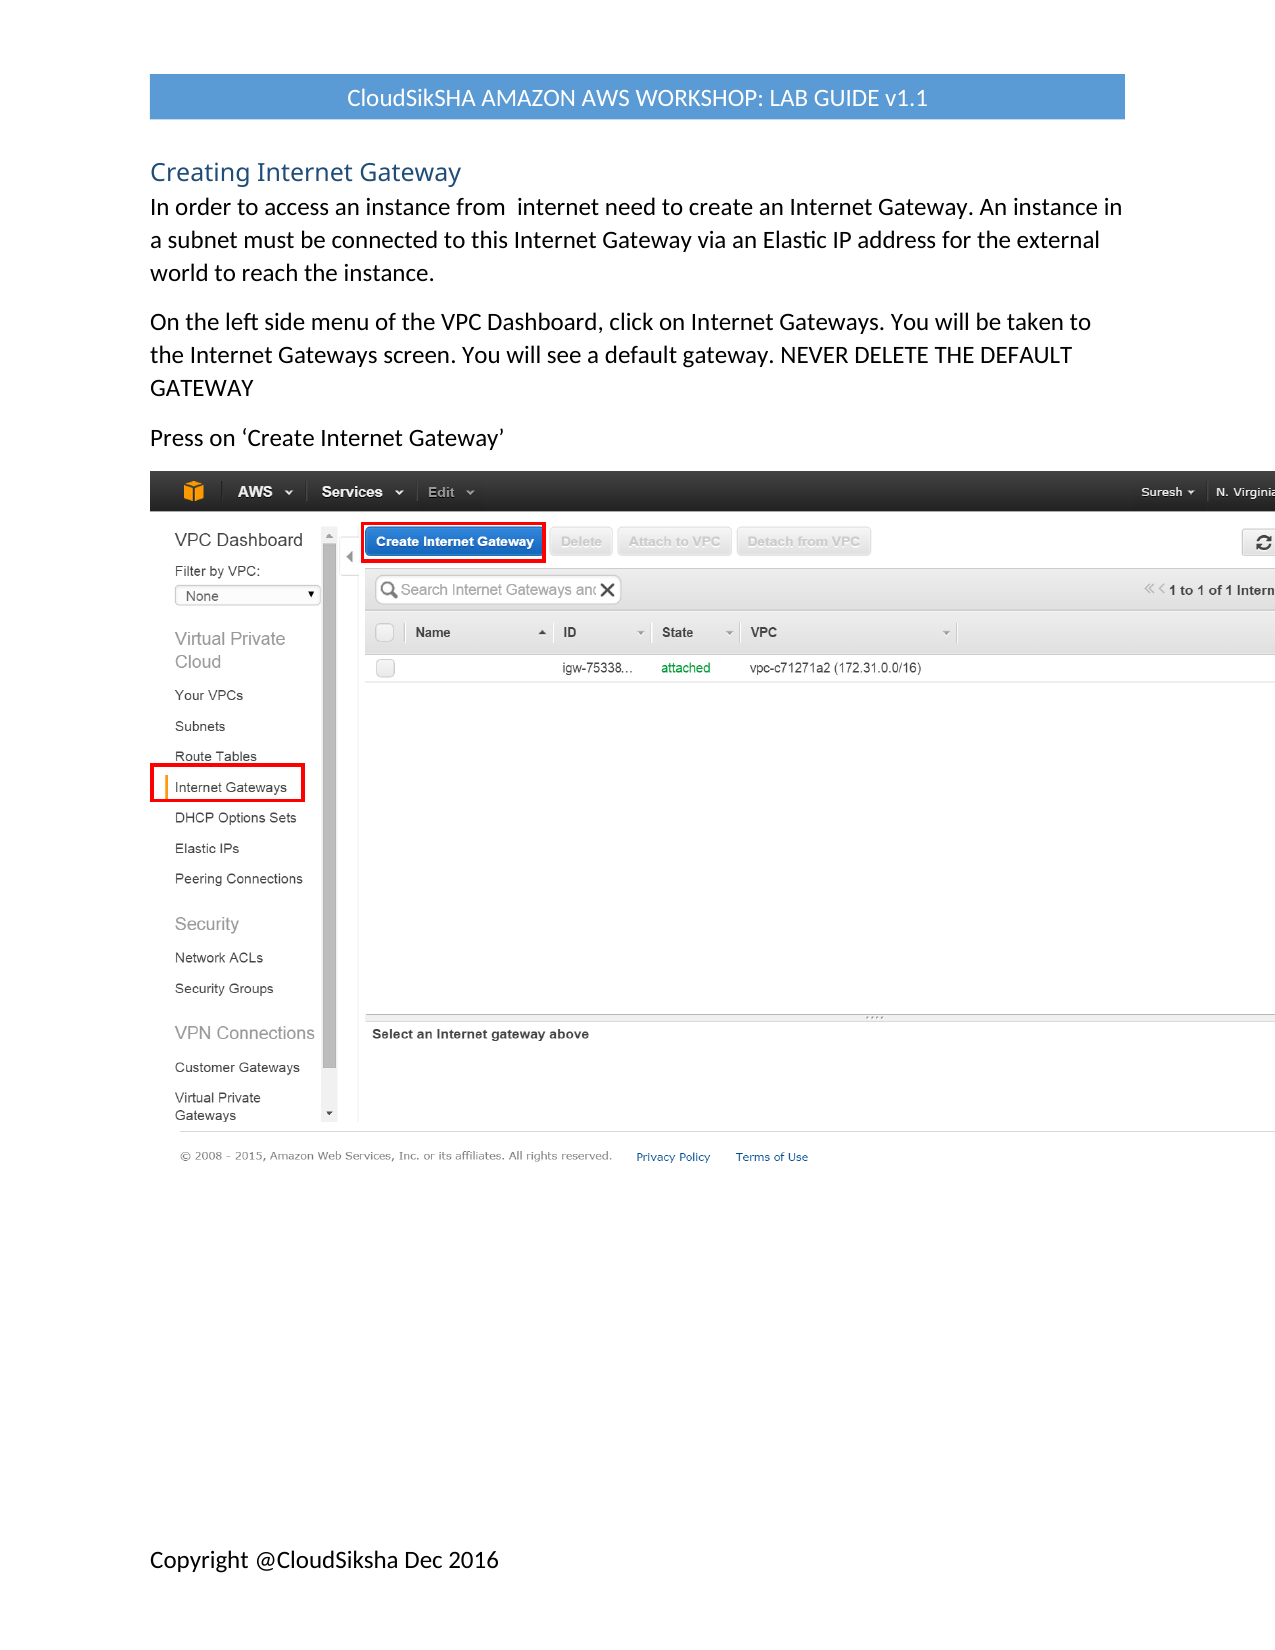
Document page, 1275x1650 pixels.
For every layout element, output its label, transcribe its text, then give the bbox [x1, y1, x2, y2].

text In order to access an instance from internet need to create an Internet Gateway. An instance in a subnet must be connected to this Internet Gateway via an Elastic IP address for the external world to reach the instance. [150, 191, 1125, 287]
picture [150, 471, 1275, 1181]
subtitle Creating Internet Gateway [150, 154, 1125, 188]
picture [154, 767, 301, 799]
text Press on ‘Create Internet Gateway’ [150, 422, 1125, 452]
text On the left side menu of the VPC Dashboard, click on Internet Gateways. You will be taken to the Internet Gateways screen. You will see a default gateway. NEVER DELETE THE DEFAULT GATEWAY [150, 306, 1125, 403]
